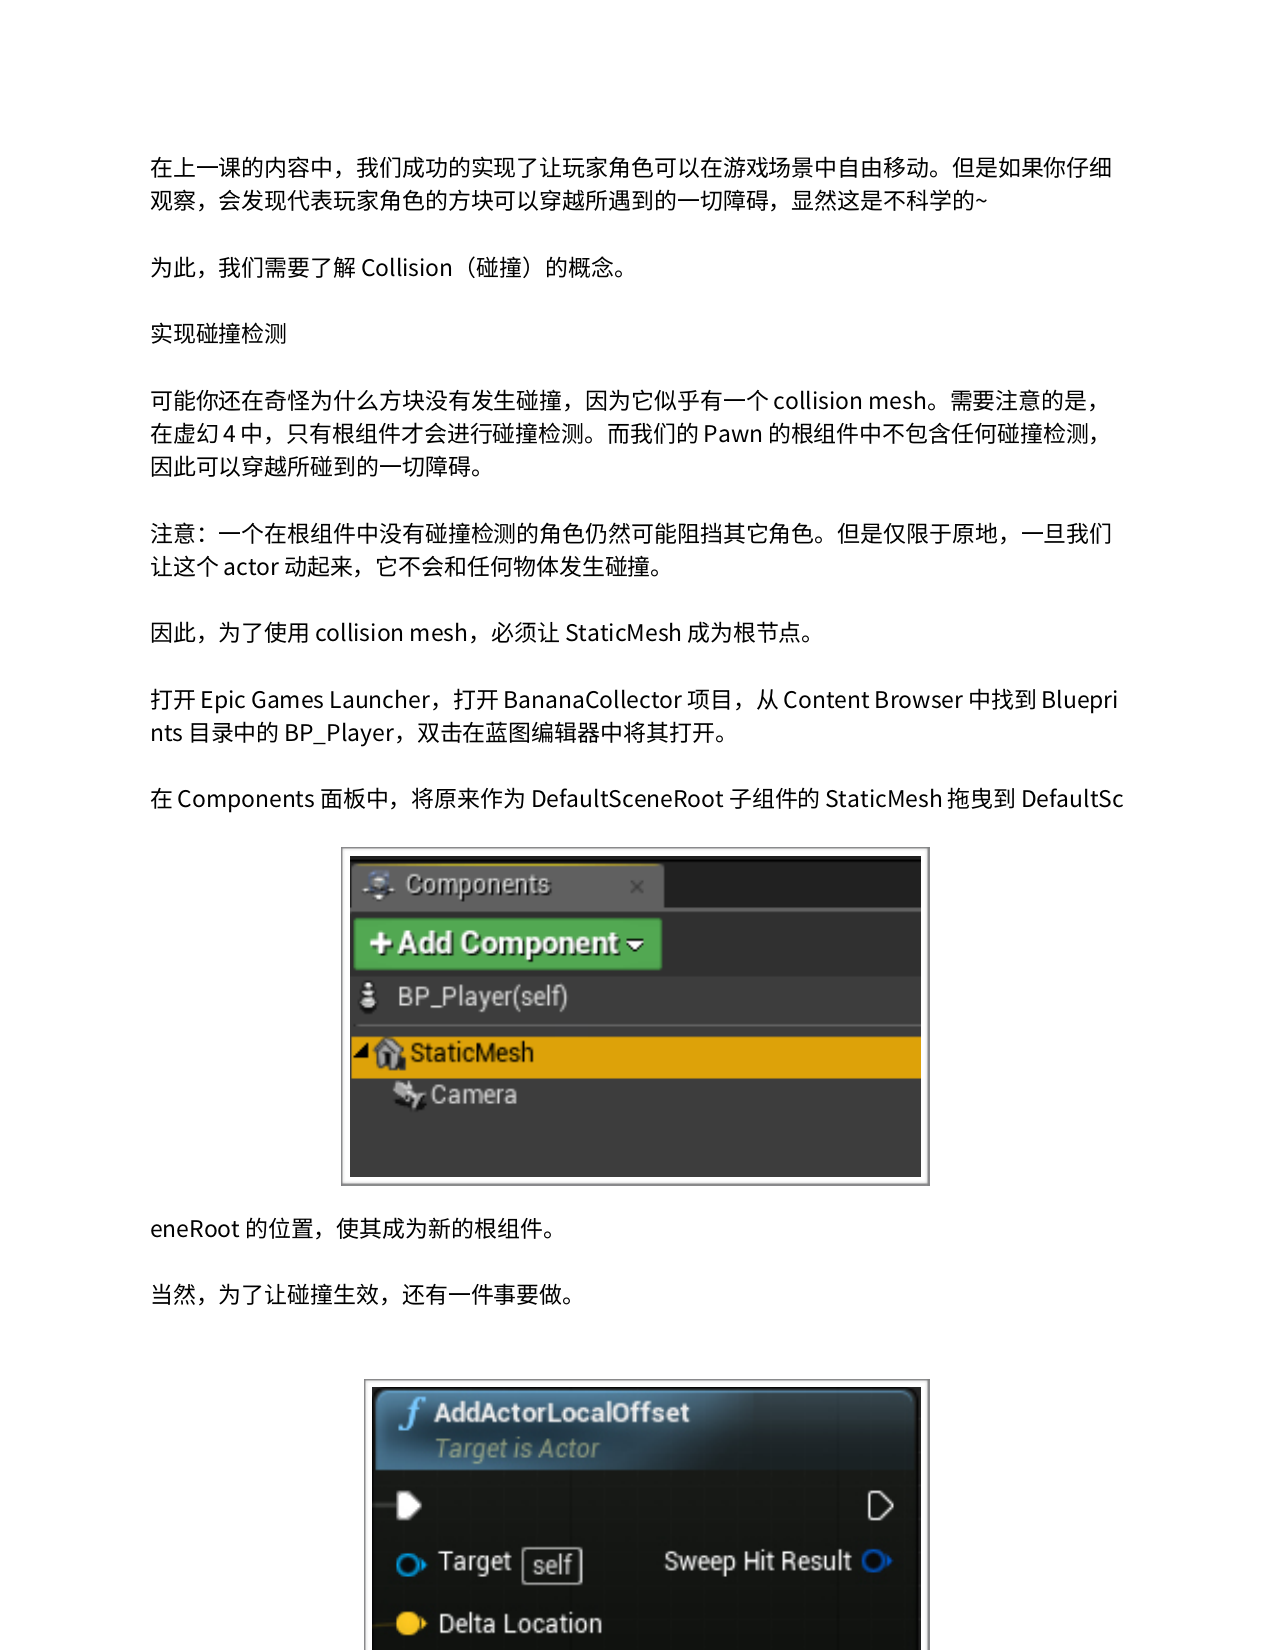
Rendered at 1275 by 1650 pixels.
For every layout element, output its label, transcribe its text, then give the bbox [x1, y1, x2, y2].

picture [341, 847, 930, 1186]
text 实现碰撞检测 [150, 316, 1125, 349]
text 打开Epic Games Launcher，打开BananaCollector项目，从Content Browser中找到Blueprints目录中的BP_Player，双击在蓝图编辑器中将其打开。 [150, 682, 1125, 748]
text 注意：一个在根组件中没有碰撞检测的角色仍然可能阻挡其它角色。但是仅限于原地，一旦我们让这个actor动起来，它不会和任何物体发生碰撞。 [150, 516, 1125, 582]
text 为此，我们需要了解Collision（碰撞）的概念。 [150, 250, 1125, 283]
text 在上一课的内容中，我们成功的实现了让玩家角色可以在游戏场景中自由移动。但是如果你仔细观察，会发现代表玩家角色的方块可以穿越所遇到的一切障碍，显然这是不科学的~ [150, 150, 1125, 216]
picture [364, 1379, 930, 1650]
text 因此，为了使用collision mesh，必须让StaticMesh成为根节点。 [150, 615, 1125, 648]
text 可能你还在奇怪为什么方块没有发生碰撞，因为它似乎有一个collision mesh。需要注意的是，在虚幻4中，只有根组件才会进行碰撞检测。而我们的Pawn的根组件中不包含任何碰撞检测，因此可以穿越所碰到的一切障碍。 [150, 383, 1125, 482]
text 当然，为了让碰撞生效，还有一件事要做。 [150, 1277, 1125, 1310]
